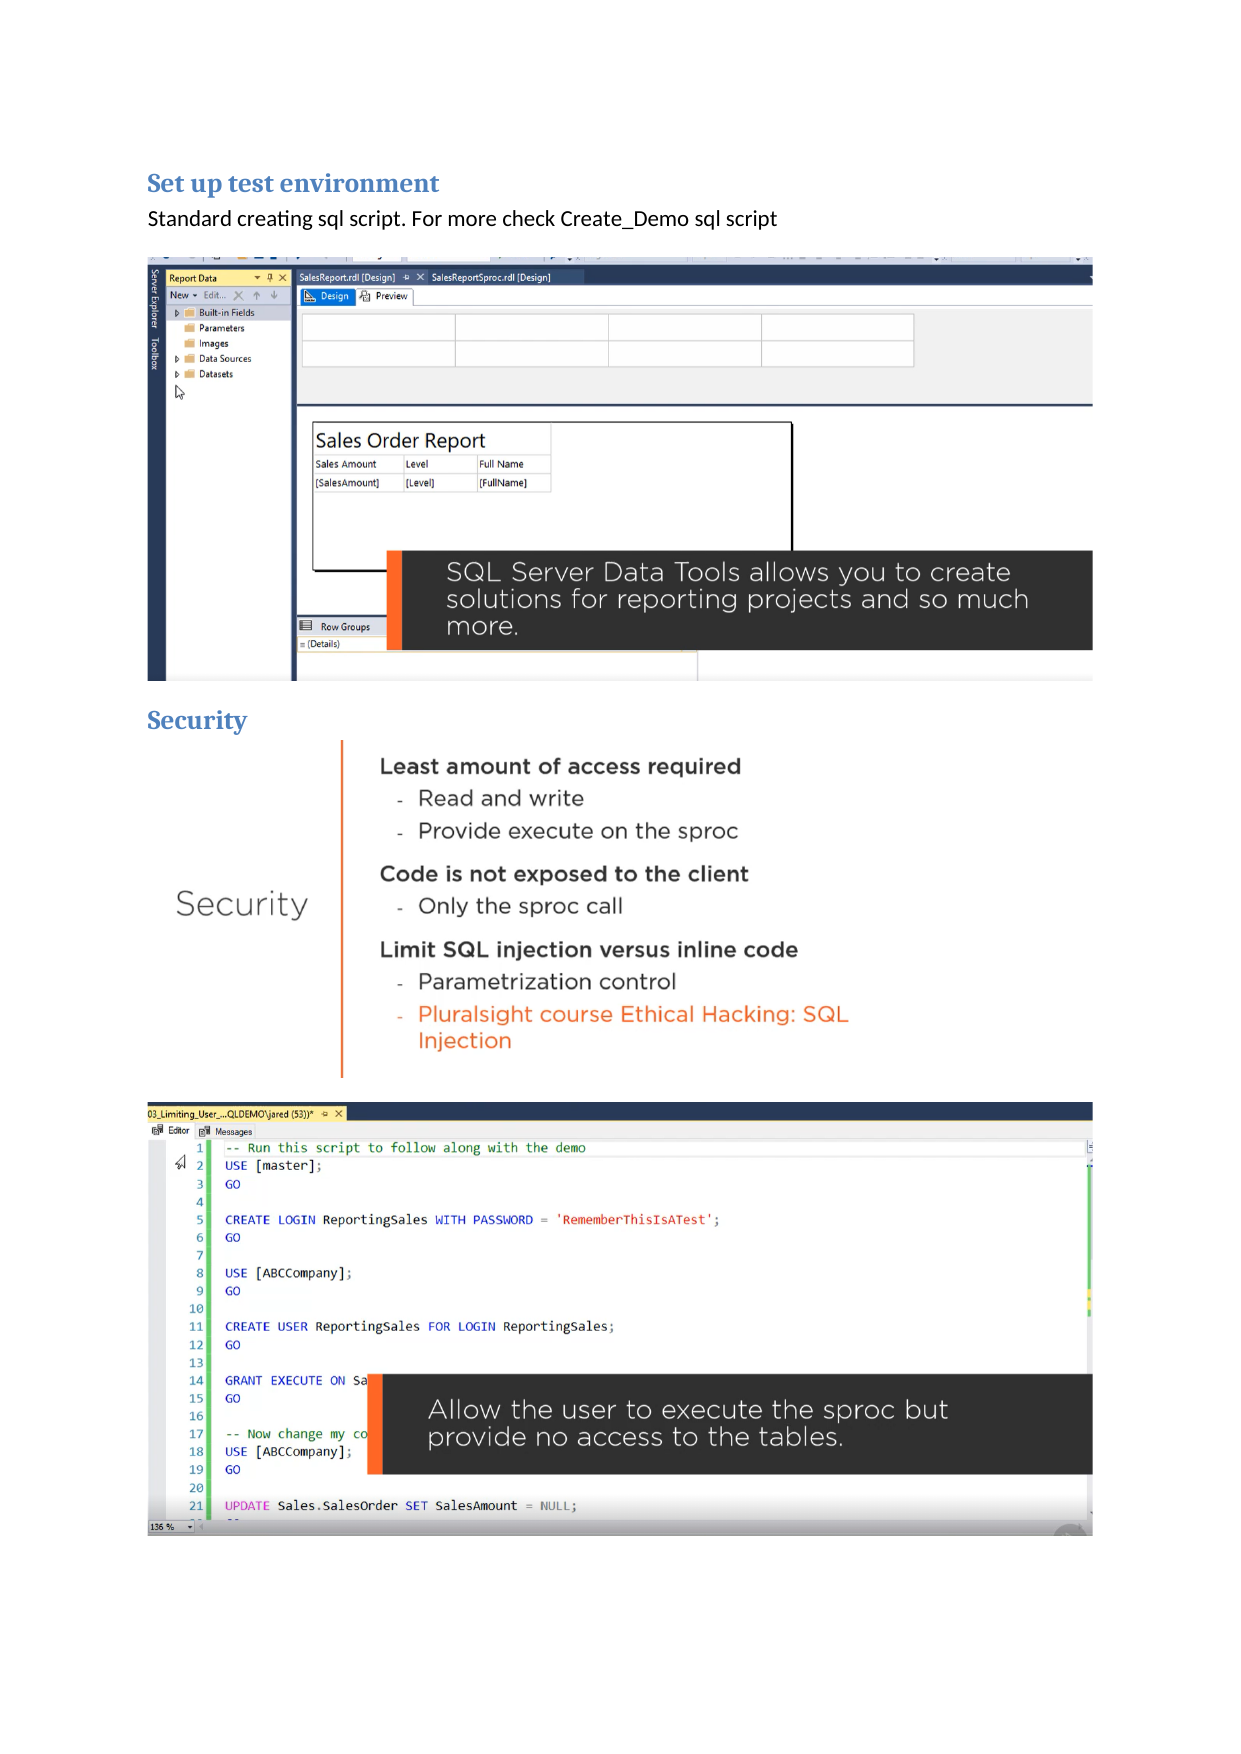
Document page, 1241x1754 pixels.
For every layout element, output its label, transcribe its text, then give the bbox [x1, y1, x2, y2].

subtitle Security [148, 705, 1093, 736]
picture [147, 1102, 1093, 1536]
picture [147, 257, 1093, 681]
subtitle Set up test environment [148, 168, 1093, 199]
text Standard creating sql script. For more check Create_Demo sql script [148, 204, 1093, 232]
picture [147, 740, 874, 1078]
